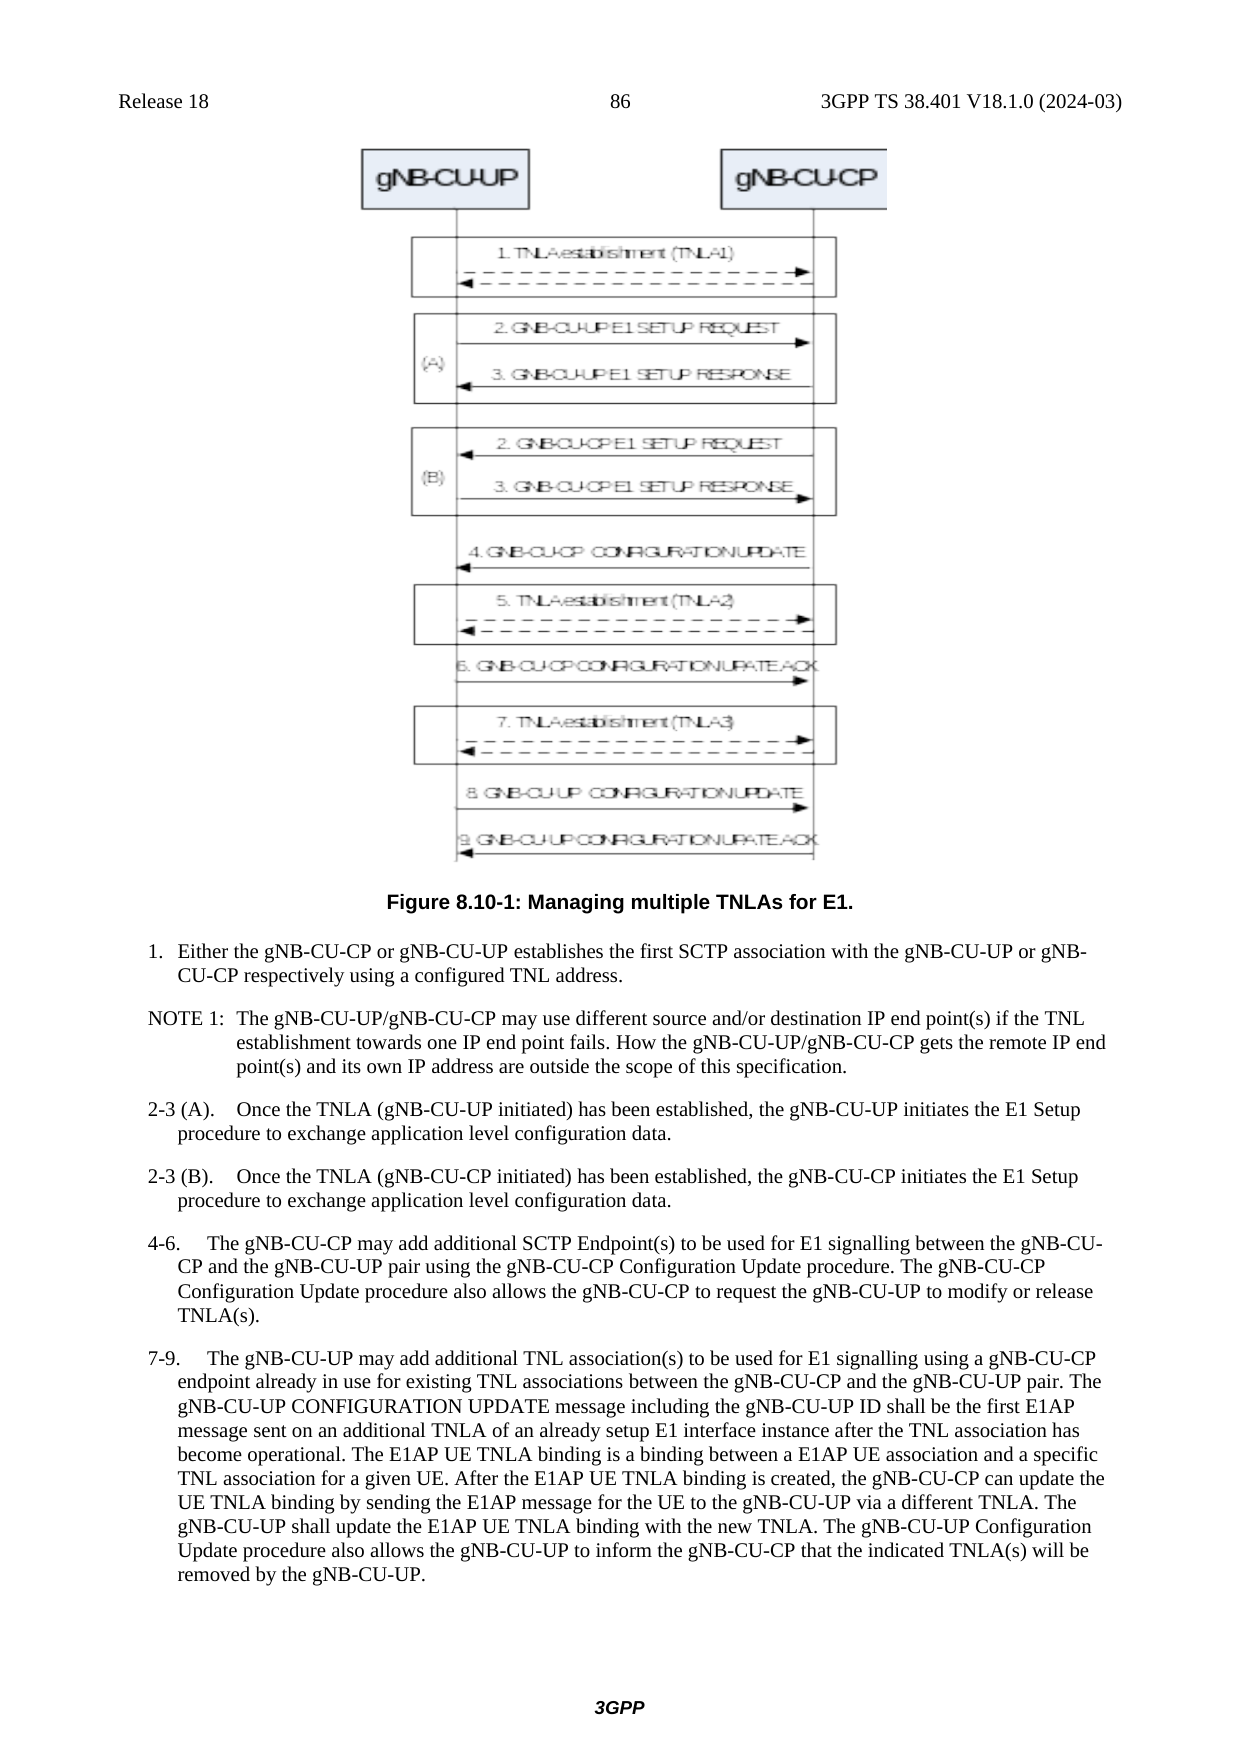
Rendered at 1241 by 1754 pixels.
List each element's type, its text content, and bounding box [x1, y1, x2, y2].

text 7-9. The gNB-CU-UP may add additional TNL association(s) to be used for E1 signalling using a gNB-CU-CP endpoint already in use for existing TNL associations between the gNB-CU-CP and the gNB-CU-UP pair. The gNB-CU-UP CONFIGURATION UPDATE message including the gNB-CU-UP ID shall be the first E1AP message sent on an additional TNLA of an already setup E1 interface instance after the TNL association has become operational. The E1AP UE TNLA binding is a binding between a E1AP UE association and a specific TNL association for a given UE. After the E1AP UE TNLA binding is created, the gNB-CU-CP can update the UE TNLA binding by sending the E1AP message for the UE to the gNB-CU-UP via a different TNLA. The gNB-CU-UP shall update the E1AP UE TNLA binding with the new TNLA. The gNB-CU-UP Configuration Update procedure also allows the gNB-CU-UP to inform the gNB-CU-CP that the indicated TNLA(s) will be removed by the gNB-CU-UP. [148, 1345, 1122, 1586]
text 2-3 (A). Once the TNLA (gNB-CU-UP initiated) has been established, the gNB-CU-UP initiates the E1 Setup procedure to exchange application level configuration data. [148, 1097, 1122, 1145]
text 2-3 (B). Once the TNLA (gNB-CU-CP initiated) has been established, the gNB-CU-CP initiates the E1 Setup procedure to exchange application level configuration data. [148, 1163, 1122, 1212]
text 1. Either the gNB-CU-CP or gNB-CU-UP establishes the first SCTP association with the gNB-CU-UP or gNB-CU-CP respectively using a configured TNL address. [148, 939, 1122, 987]
text Figure 8.10-1: Managing multiple TNLAs for E1. [118, 890, 1122, 914]
text 4-6. The gNB-CU-CP may add additional SCTP Endpoint(s) to be used for E1 signalling between the gNB-CU-CP and the gNB-CU-UP pair using the gNB-CU-CP Configuration Update procedure. The gNB-CU-CP Configuration Update procedure also allows the gNB-CU-CP to request the gNB-CU-UP to modify or release TNLA(s). [148, 1230, 1122, 1327]
text NOTE 1: The gNB-CU-UP/gNB-CU-CP may use different source and/or destination IP end point(s) if the TNL establishment towards one IP end point fails. How the gNB-CU-UP/gNB-CU-CP gets the remote IP end point(s) and its own IP address are outside the scope of this specification. [148, 1006, 1122, 1078]
